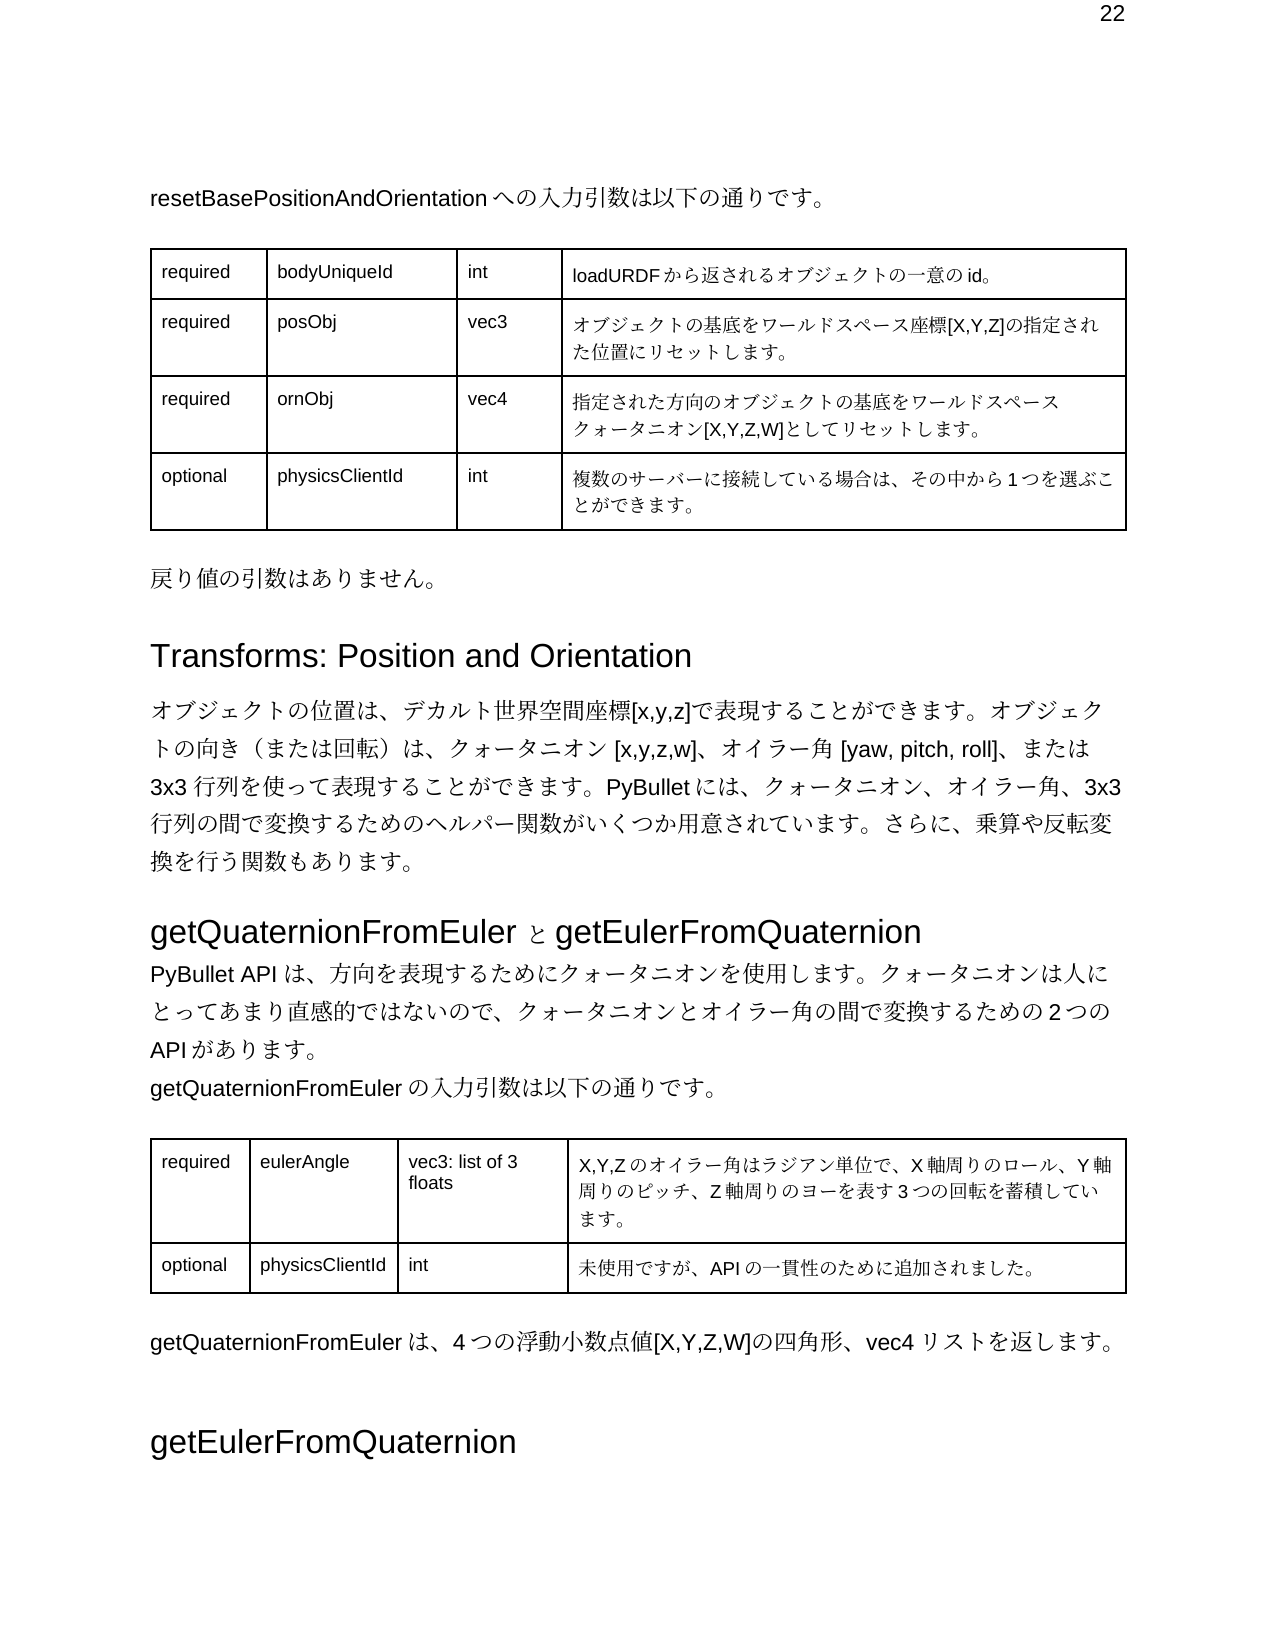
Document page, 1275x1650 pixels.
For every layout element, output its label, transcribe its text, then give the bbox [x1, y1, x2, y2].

text getQuaternionFromEuler と getEulerFromQuaternion [150, 912, 1125, 951]
text getEulerFromQuaternion [150, 1422, 1125, 1461]
table_cell int [399, 1244, 567, 1292]
table_header required [152, 1140, 249, 1242]
table_cell 未使用ですが、APIの一貫性のために追加されました。 [569, 1244, 1125, 1292]
table_cell オブジェクトの基底をワールドスペース座標[X,Y,Z]の指定された位置にリセットします。 [563, 300, 1125, 375]
table_cell 複数のサーバーに接続している場合は、その中から1つを選ぶことができます。 [563, 454, 1125, 529]
table_cell optional [152, 1244, 249, 1292]
table_header loadURDFから返されるオブジェクトの一意のid。 [563, 250, 1125, 298]
table_cell int [458, 454, 561, 529]
table_cell physicsClientId [268, 454, 456, 529]
text PyBullet API は、方向を表現するためにクォータニオンを使用します。クォータニオンは人にとってあまり直感的ではないので、クォータニオンとオイラー角の間で変換するための2つのAPIがあります。 [150, 956, 1125, 1065]
table_header int [458, 250, 561, 298]
table_cell vec3 [458, 300, 561, 375]
table_cell required [152, 377, 266, 452]
table_cell posObj [268, 300, 456, 375]
table_header required [152, 250, 266, 298]
table_cell physicsClientId [251, 1244, 397, 1292]
table_header eulerAngle [251, 1140, 397, 1242]
text 戻り値の引数はありません。 [150, 561, 1125, 594]
table_header vec3: list of 3 floats [399, 1140, 567, 1242]
subtitle Transforms: Position and Orientation [150, 636, 1125, 675]
text resetBasePositionAndOrientationへの入力引数は以下の通りです。 [150, 180, 1125, 213]
table_cell optional [152, 454, 266, 529]
table_cell required [152, 300, 266, 375]
table_cell 指定された方向のオブジェクトの基底をワールドスペースクォータニオン[X,Y,Z,W]としてリセットします。 [563, 377, 1125, 452]
table_cell ornObj [268, 377, 456, 452]
text getQuaternionFromEulerは、4つの浮動小数点値[X,Y,Z,W]の四角形、vec4リストを返します。 [150, 1324, 1125, 1357]
table_header bodyUniqueId [268, 250, 456, 298]
text getQuaternionFromEulerの入力引数は以下の通りです。 [150, 1070, 1125, 1103]
text オブジェクトの位置は、デカルト世界空間座標[x,y,z]で表現することができます。オブジェクトの向き（または回転）は、クォータニオン [x,y,z,w]、オイラー角 [yaw, pitch, roll]、または 3x3 行列を使って表現することができます。PyBulletには、クォータニオン、オイラー角、3x3行列の間で変換するためのヘルパー関数がいくつか用意されています。さらに、乗算や反転変換を行う関数もあります。 [150, 693, 1125, 877]
table_cell vec4 [458, 377, 561, 452]
table_header X,Y,Zのオイラー角はラジアン単位で、X軸周りのロール、Y軸周りのピッチ、Z軸周りのヨーを表す3つの回転を蓄積しています。 [569, 1140, 1125, 1242]
